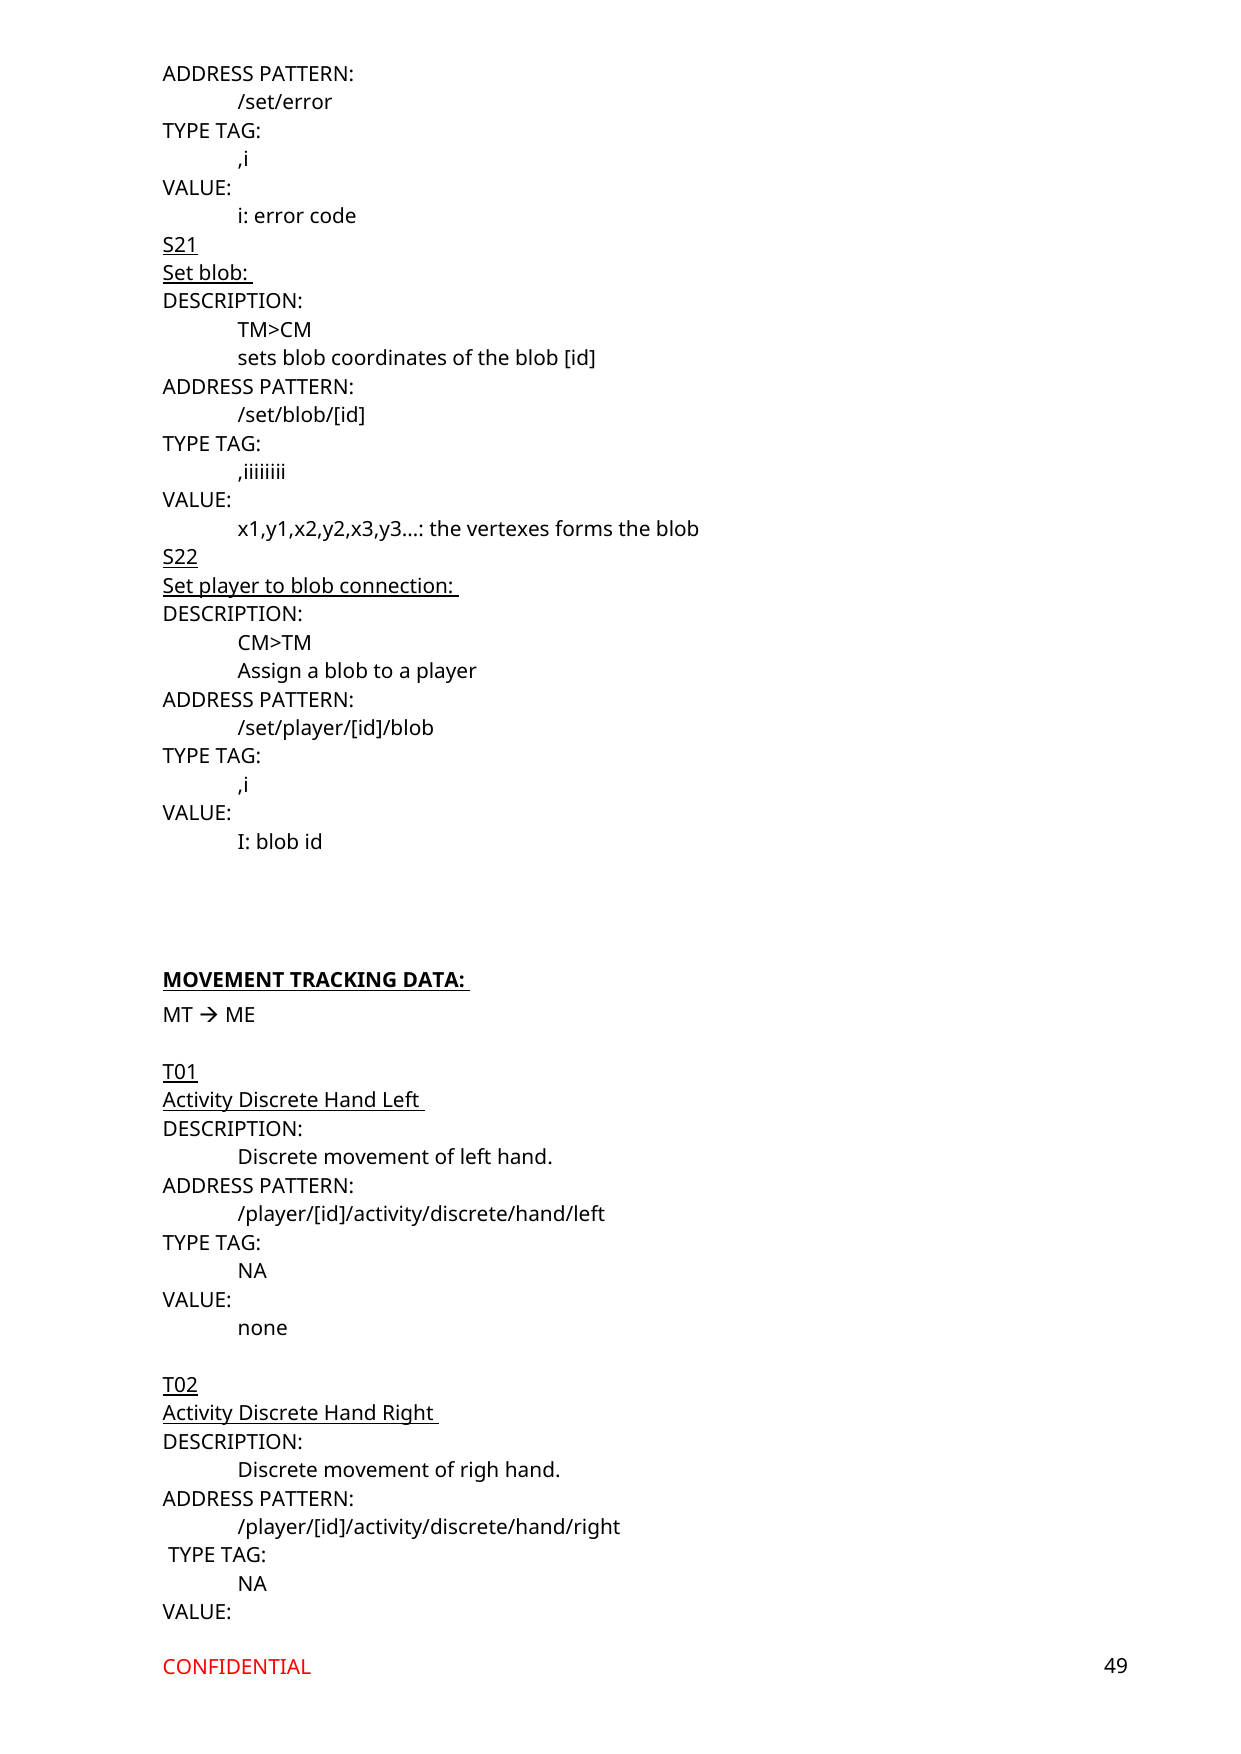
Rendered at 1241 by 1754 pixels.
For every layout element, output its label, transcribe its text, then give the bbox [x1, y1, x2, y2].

text ADDRESS PATTERN: [162, 372, 1122, 400]
text ,i [162, 770, 1122, 798]
text ADDRESS PATTERN: [162, 59, 1122, 87]
text VALUE: [162, 1285, 1122, 1313]
text TYPE TAG: [162, 742, 1122, 770]
subtitle MOVEMENT TRACKING DATA: [162, 966, 1122, 994]
subtitle Activity Discrete Hand Left [162, 1086, 1122, 1114]
text VALUE: [162, 173, 1122, 201]
text ,i [162, 144, 1122, 173]
text CM>TM [162, 628, 1122, 656]
text sets blob coordinates of the blob [id] [162, 343, 1122, 372]
text VALUE: [162, 1597, 1122, 1626]
text x1,y1,x2,y2,x3,y3…: the vertexes forms the blob [162, 514, 1122, 542]
text /player/[id]/activity/discrete/hand/right [162, 1512, 1122, 1541]
text NA [162, 1569, 1122, 1597]
text /set/blob/[id] [162, 400, 1122, 429]
text ADDRESS PATTERN: [162, 1171, 1122, 1199]
text NA [162, 1256, 1122, 1285]
text /set/error [162, 87, 1122, 116]
text ADDRESS PATTERN: [162, 685, 1122, 713]
text TYPE TAG: [162, 1541, 1122, 1569]
text Assign a blob to a player [162, 656, 1122, 685]
text Discrete movement of righ hand. [162, 1455, 1122, 1484]
text VALUE: [162, 486, 1122, 514]
text MT ME [162, 1000, 1122, 1029]
subtitle S21 [162, 230, 1122, 258]
text Discrete movement of left hand. [162, 1142, 1122, 1171]
text TYPE TAG: [162, 429, 1122, 457]
text TYPE TAG: [162, 1228, 1122, 1256]
subtitle Set player to blob connection: [162, 571, 1122, 599]
text DESCRIPTION: [162, 1114, 1122, 1142]
subtitle Set blob: [162, 258, 1122, 287]
text ,iiiiiiii [162, 457, 1122, 486]
text DESCRIPTION: [162, 287, 1122, 315]
text TYPE TAG: [162, 116, 1122, 144]
text DESCRIPTION: [162, 1427, 1122, 1455]
text i: error code [162, 201, 1122, 230]
text none [162, 1313, 1122, 1342]
text /player/[id]/activity/discrete/hand/left [162, 1199, 1122, 1228]
subtitle T01 [162, 1057, 1122, 1086]
text /set/player/[id]/blob [162, 713, 1122, 742]
text TM>CM [162, 315, 1122, 343]
text ADDRESS PATTERN: [162, 1484, 1122, 1512]
text I: blob id [162, 827, 1122, 855]
subtitle Activity Discrete Hand Right [162, 1398, 1122, 1427]
subtitle T02 [162, 1370, 1122, 1398]
text DESCRIPTION: [162, 599, 1122, 628]
subtitle S22 [162, 542, 1122, 571]
text VALUE: [162, 798, 1122, 827]
